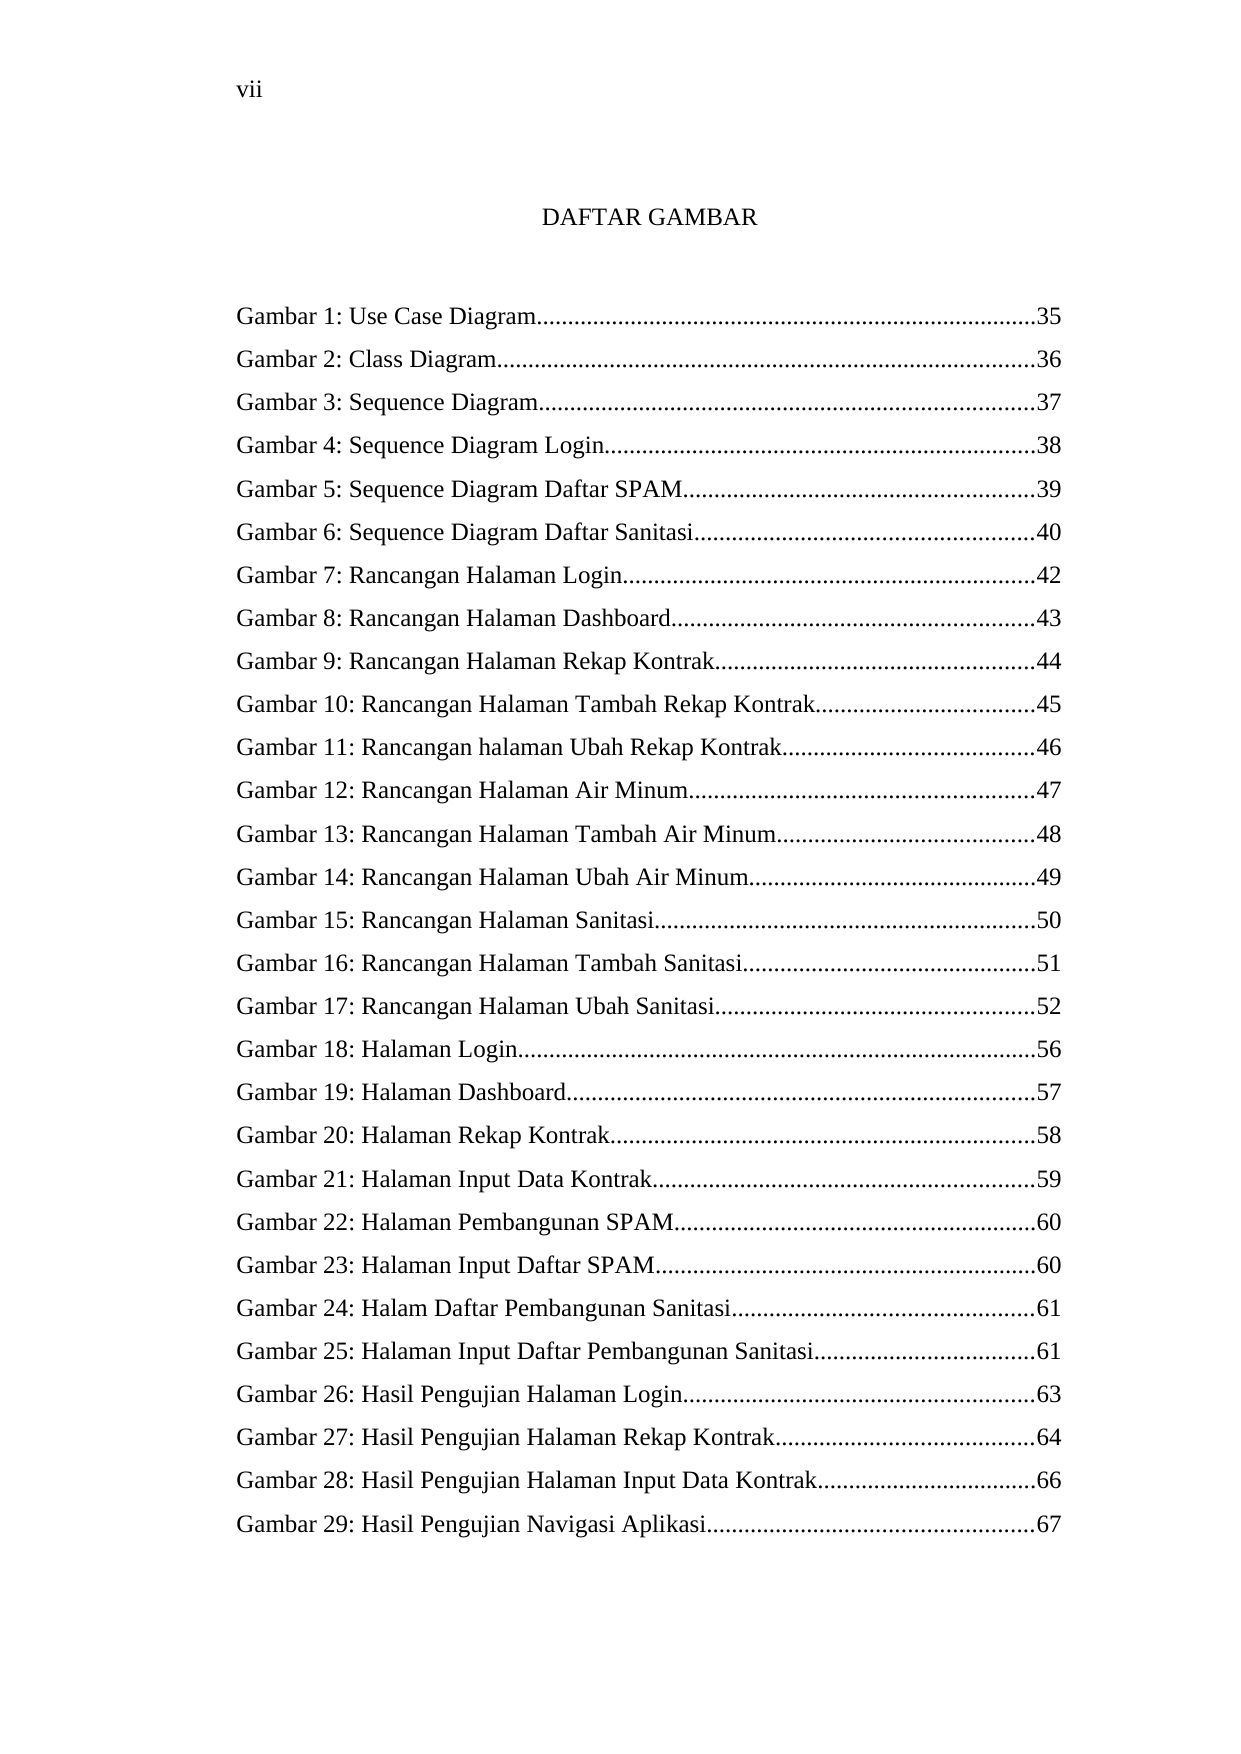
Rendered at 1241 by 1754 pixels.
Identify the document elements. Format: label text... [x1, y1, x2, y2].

text Gambar 10: Rancangan Halaman Tambah Rekap Kontrak 45 [236, 689, 1063, 718]
text Gambar 1: Use Case Diagram 35 [236, 301, 1063, 330]
text Gambar 3: Sequence Diagram 37 [236, 387, 1063, 416]
text Gambar 13: Rancangan Halaman Tambah Air Minum 48 [236, 819, 1063, 847]
text Gambar 29: Hasil Pengujian Navigasi Aplikasi 67 [236, 1509, 1063, 1537]
text Gambar 28: Hasil Pengujian Halaman Input Data Kontrak 66 [236, 1466, 1063, 1494]
subtitle DAFTAR GAMBAR [236, 202, 1063, 231]
text Gambar 6: Sequence Diagram Daftar Sanitasi 40 [236, 517, 1063, 546]
text Gambar 26: Hasil Pengujian Halaman Login 63 [236, 1379, 1063, 1408]
text Gambar 8: Rancangan Halaman Dashboard 43 [236, 603, 1063, 632]
text Gambar 22: Halaman Pembangunan SPAM 60 [236, 1207, 1063, 1236]
text Gambar 14: Rancangan Halaman Ubah Air Minum 49 [236, 862, 1063, 891]
text Gambar 24: Halam Daftar Pembangunan Sanitasi 61 [236, 1293, 1063, 1322]
text Gambar 7: Rancangan Halaman Login 42 [236, 560, 1063, 589]
text Gambar 11: Rancangan halaman Ubah Rekap Kontrak 46 [236, 732, 1063, 761]
text Gambar 2: Class Diagram 36 [236, 344, 1063, 373]
text Gambar 15: Rancangan Halaman Sanitasi 50 [236, 905, 1063, 934]
text Gambar 17: Rancangan Halaman Ubah Sanitasi 52 [236, 991, 1063, 1020]
text Gambar 23: Halaman Input Daftar SPAM 60 [236, 1250, 1063, 1279]
text Gambar 5: Sequence Diagram Daftar SPAM 39 [236, 474, 1063, 502]
text Gambar 9: Rancangan Halaman Rekap Kontrak 44 [236, 646, 1063, 675]
text Gambar 18: Halaman Login 56 [236, 1034, 1063, 1063]
text Gambar 25: Halaman Input Daftar Pembangunan Sanitasi 61 [236, 1336, 1063, 1365]
text Gambar 12: Rancangan Halaman Air Minum 47 [236, 776, 1063, 804]
text Gambar 20: Halaman Rekap Kontrak 58 [236, 1121, 1063, 1149]
text Gambar 19: Halaman Dashboard 57 [236, 1077, 1063, 1106]
text Gambar 16: Rancangan Halaman Tambah Sanitasi 51 [236, 948, 1063, 977]
text Gambar 21: Halaman Input Data Kontrak 59 [236, 1164, 1063, 1192]
text Gambar 4: Sequence Diagram Login 38 [236, 431, 1063, 459]
text Gambar 27: Hasil Pengujian Halaman Rekap Kontrak 64 [236, 1422, 1063, 1451]
